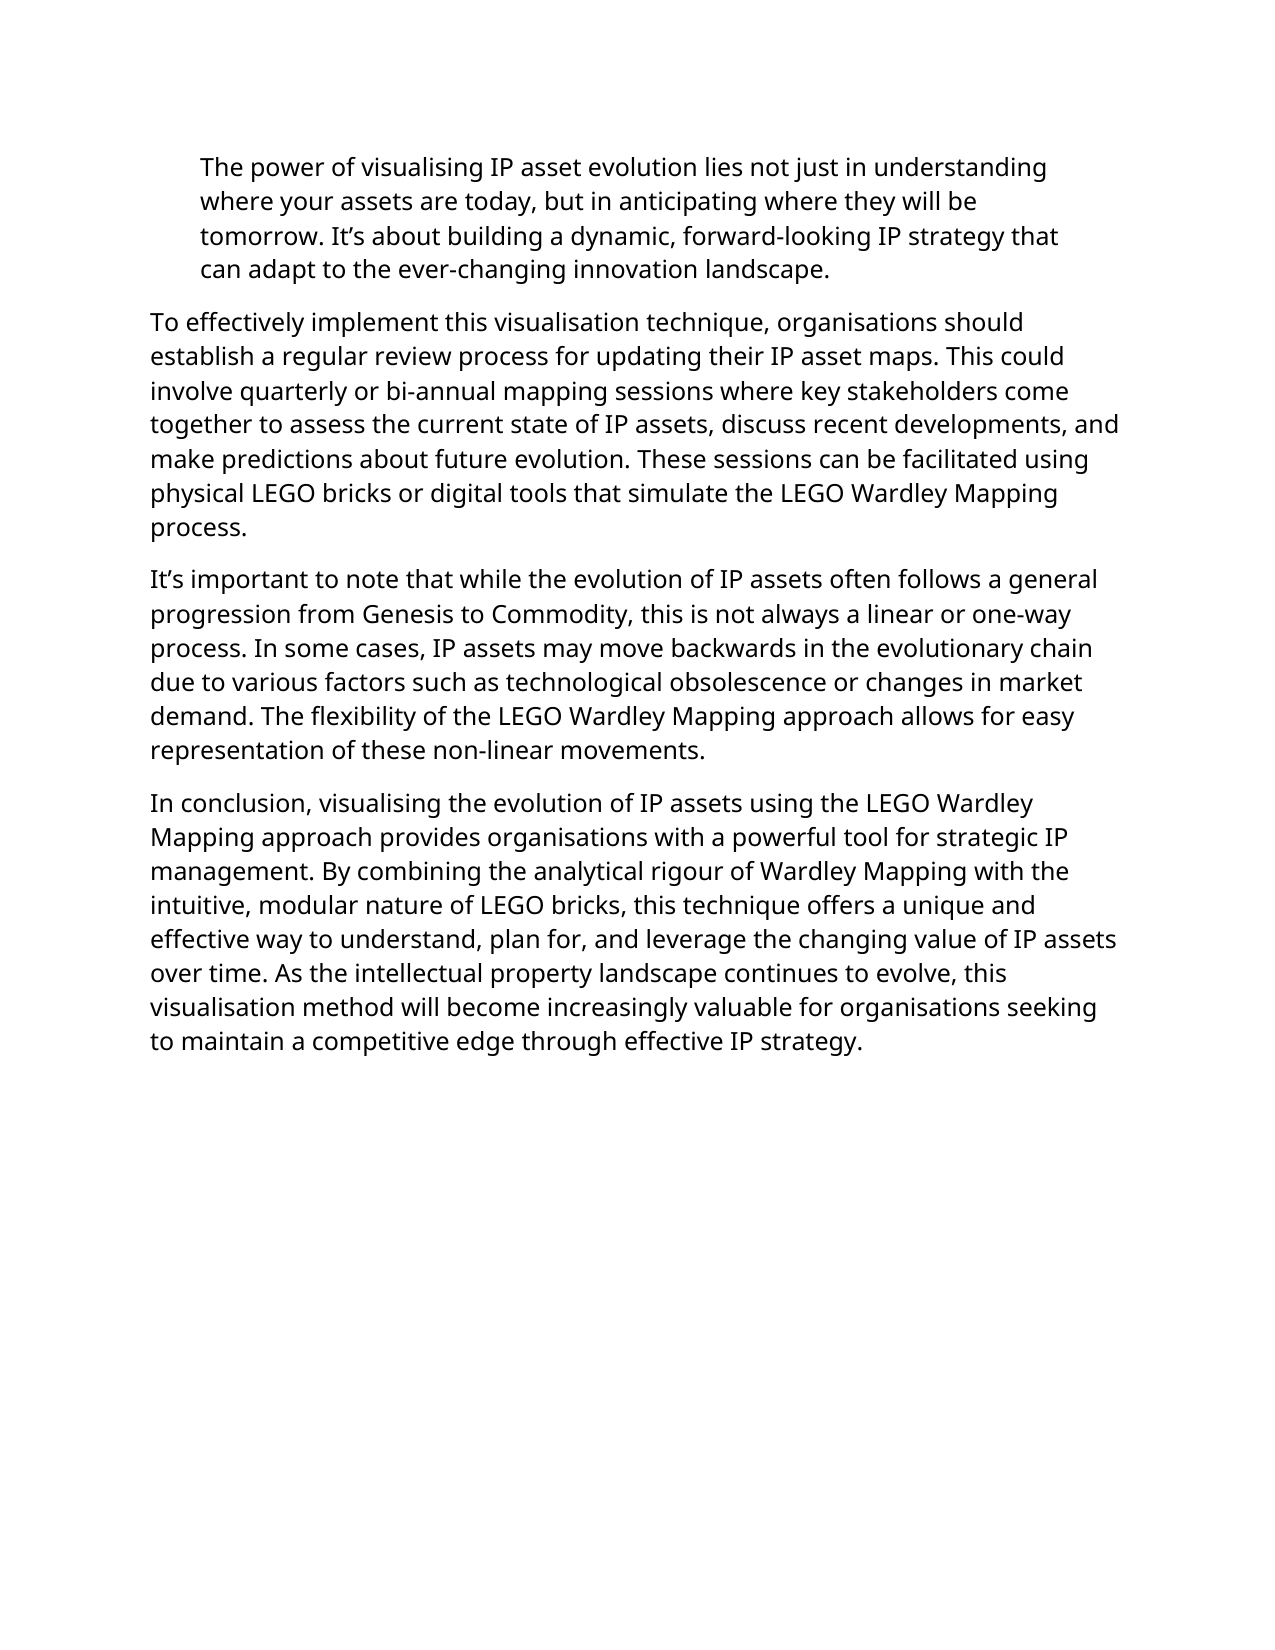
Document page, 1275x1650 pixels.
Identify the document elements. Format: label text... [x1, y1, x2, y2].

text The power of visualising IP asset evolution lies not just in understanding where your assets are today, but in anticipating where they will be tomorrow. It’s about building a dynamic, forward-looking IP strategy that can adapt to the ever-changing innovation landscape. [200, 150, 1075, 286]
text It’s important to note that while the evolution of IP assets often follows a general progression from Genesis to Commodity, this is not always a linear or one-way process. In some cases, IP assets may move backwards in the evolutionary chain due to various factors such as technological obsolescence or changes in market demand. The flexibility of the LEGO Wardley Mapping approach allows for easy representation of these non-linear movements. [150, 562, 1125, 767]
text In conclusion, visualising the evolution of IP assets using the LEGO Wardley Mapping approach provides organisations with a powerful tool for strategic IP management. By combining the analytical rigour of Wardley Mapping with the intuitive, modular nature of LEGO bricks, this technique offers a unique and effective way to understand, plan for, and leverage the changing value of IP assets over time. As the intellectual property landscape continues to evolve, this visualisation method will become increasingly valuable for organisations seeking to maintain a competitive edge through effective IP strategy. [150, 785, 1125, 1058]
text To effectively implement this visualisation technique, organisations should establish a regular review process for updating their IP asset maps. This could involve quarterly or bi-annual mapping sessions where key stakeholders come together to assess the current state of IP assets, discuss recent developments, and make predictions about future evolution. These sessions can be facilitated using physical LEGO bricks or digital tools that simulate the LEGO Wardley Mapping process. [150, 305, 1125, 543]
